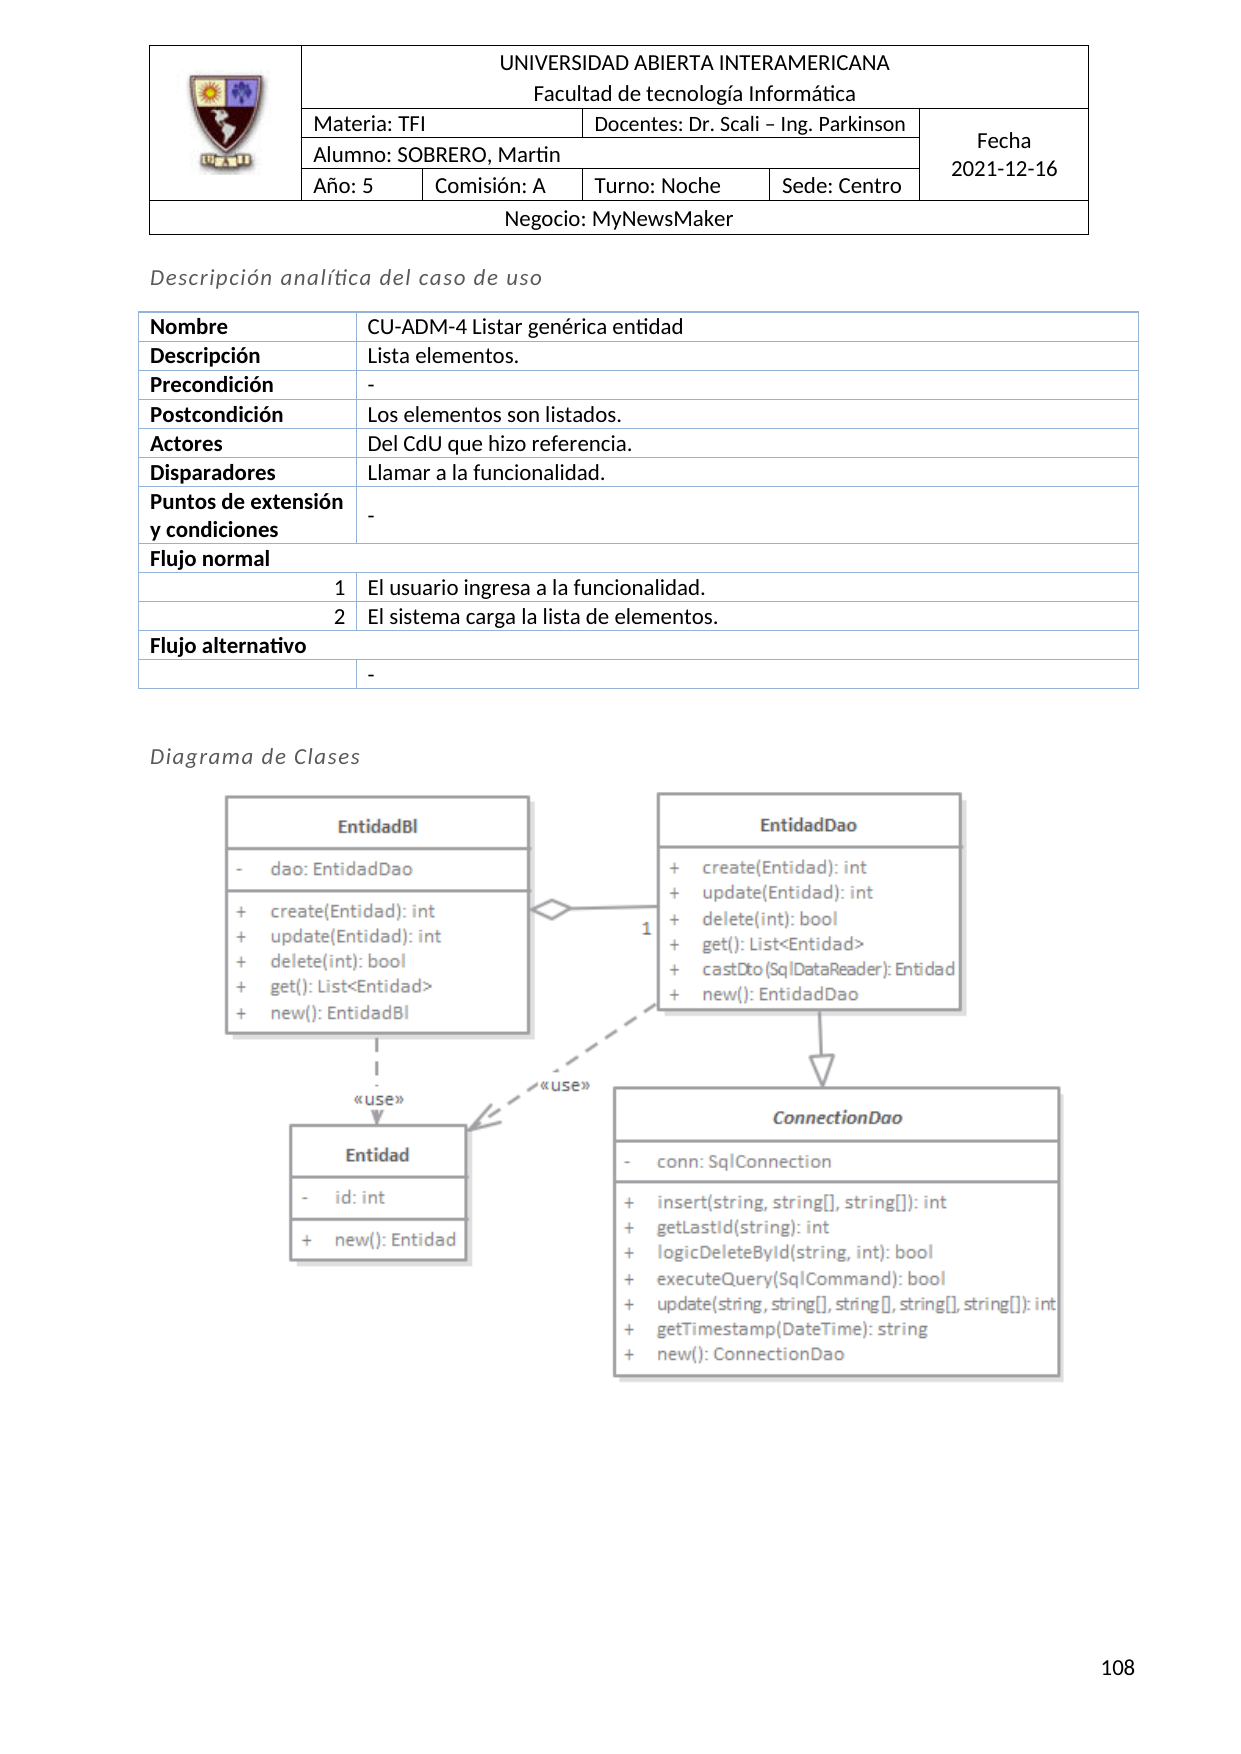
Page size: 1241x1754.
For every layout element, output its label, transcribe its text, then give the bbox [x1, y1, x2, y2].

table_cell Actores [139, 429, 356, 457]
table_cell Descripción [139, 342, 356, 369]
subtitle Descripción analítica del caso de uso [150, 263, 1135, 291]
table_cell El sistema carga la lista de elementos. [357, 602, 1138, 630]
picture [219, 791, 1067, 1387]
table_cell 2 [139, 602, 356, 630]
table_cell 1 [139, 573, 356, 601]
table_cell Los elementos son listados. [357, 400, 1138, 428]
table_cell [139, 660, 356, 688]
table_cell Flujo normal [139, 544, 1138, 572]
table_cell - [357, 660, 1138, 688]
subtitle Diagrama de Clases [150, 742, 1135, 770]
table_cell El usuario ingresa a la funcionalidad. [357, 573, 1138, 601]
table_cell Del CdU que hizo referencia. [357, 429, 1138, 457]
table_cell Lista elementos. [357, 342, 1138, 369]
table_cell Precondición [139, 371, 356, 399]
table_header CU-ADM-4 Listar genérica entidad [357, 313, 1138, 341]
table_cell - [357, 371, 1138, 399]
table_cell Disparadores [139, 458, 356, 486]
table_cell Postcondición [139, 400, 356, 428]
picture [175, 67, 276, 180]
table_header Nombre [139, 313, 356, 341]
table_cell Flujo alternativo [139, 631, 1138, 659]
table_cell Puntos de extensión y condiciones [139, 487, 356, 543]
table_cell Llamar a la funcionalidad. [357, 458, 1138, 486]
table_cell - [357, 487, 1138, 543]
